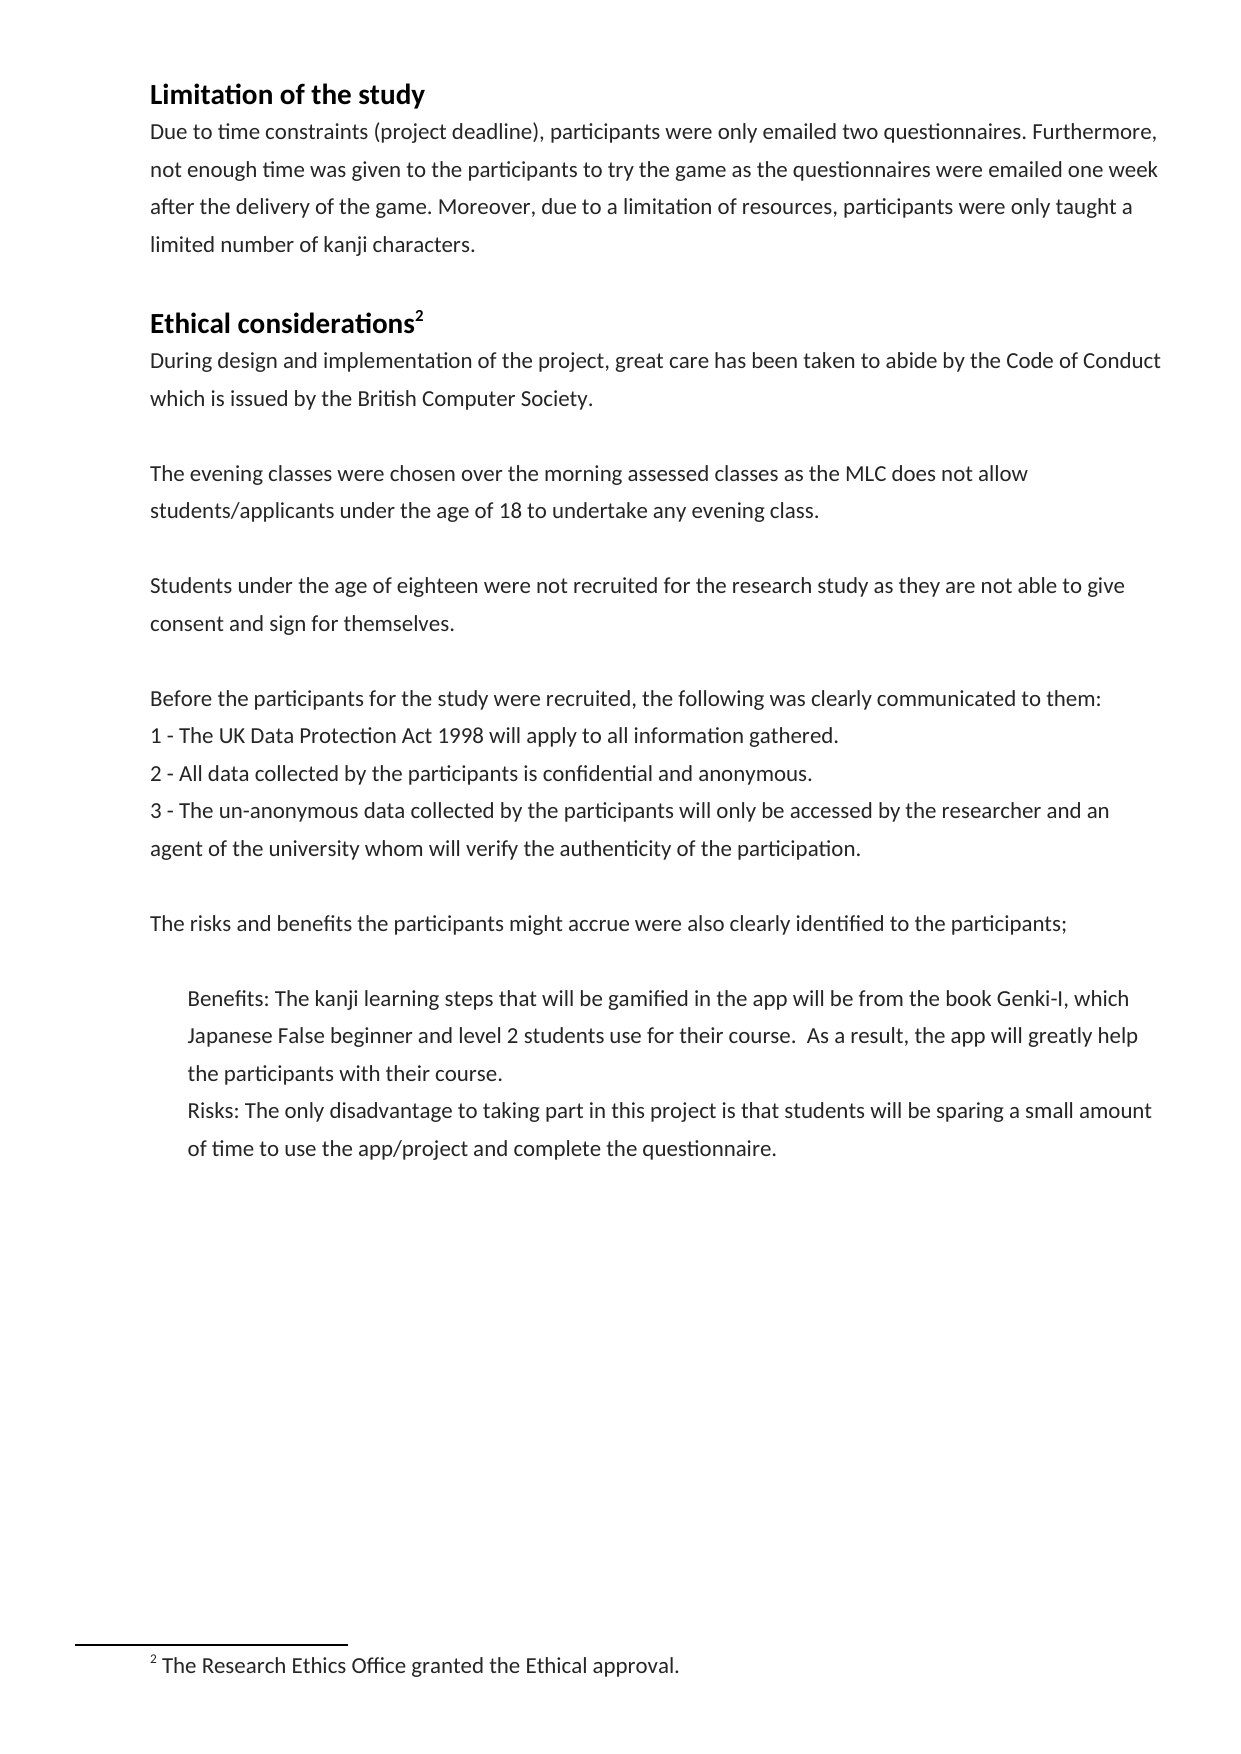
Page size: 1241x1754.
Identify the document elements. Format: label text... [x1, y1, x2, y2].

text The risks and benefits the participants might accrue were also clearly identified to the participants; [150, 904, 1165, 979]
text Before the participants for the study were recruited, the following was clearly communicated to them: [150, 679, 1165, 717]
text Students under the age of eighteen were not recruited for the research study as they are not able to give consent and sign for themselves. [150, 567, 1165, 642]
text Due to time constraints (project deadline), participants were only emailed two questionnaires. Furthermore, not enough time was given to the participants to try the game as the questionnaires were emailed one week after the delivery of the game. Moreover, due to a limitation of resources, participants were only taught a limited number of kanji characters. [150, 112, 1165, 262]
text The evening classes were chosen over the morning assessed classes as the MLC does not allow students/applicants under the age of 18 to undertake any evening class. [150, 454, 1165, 529]
text During design and implementation of the project, great care has been taken to abide by the Code of Conduct which is issued by the British Computer Society. [150, 342, 1165, 417]
text 1 - The UK Data Protection Act 1998 will apply to all information gathered. [150, 717, 1165, 754]
text 2 - All data collected by the participants is confidential and anonymous. [150, 754, 1165, 792]
list Benefits: The kanji learning steps that will be gamified in the app will be from the book Genki-I, which Japanese False beginner and level 2 students use for their course. As a result, the app will greatly help the participants with their course. [187, 979, 1165, 1092]
text 3 - The un-anonymous data collected by the participants will only be accessed by the researcher and an agent of the university whom will verify the authenticity of the participation. [150, 792, 1165, 867]
subtitle Ethical considerations [150, 304, 1165, 342]
subtitle Limitation of the study [150, 75, 1165, 112]
list Risks: The only disadvantage to taking part in this project is that students will be sparing a small amount of time to use the app/project and complete the questionnaire. [187, 1092, 1165, 1167]
